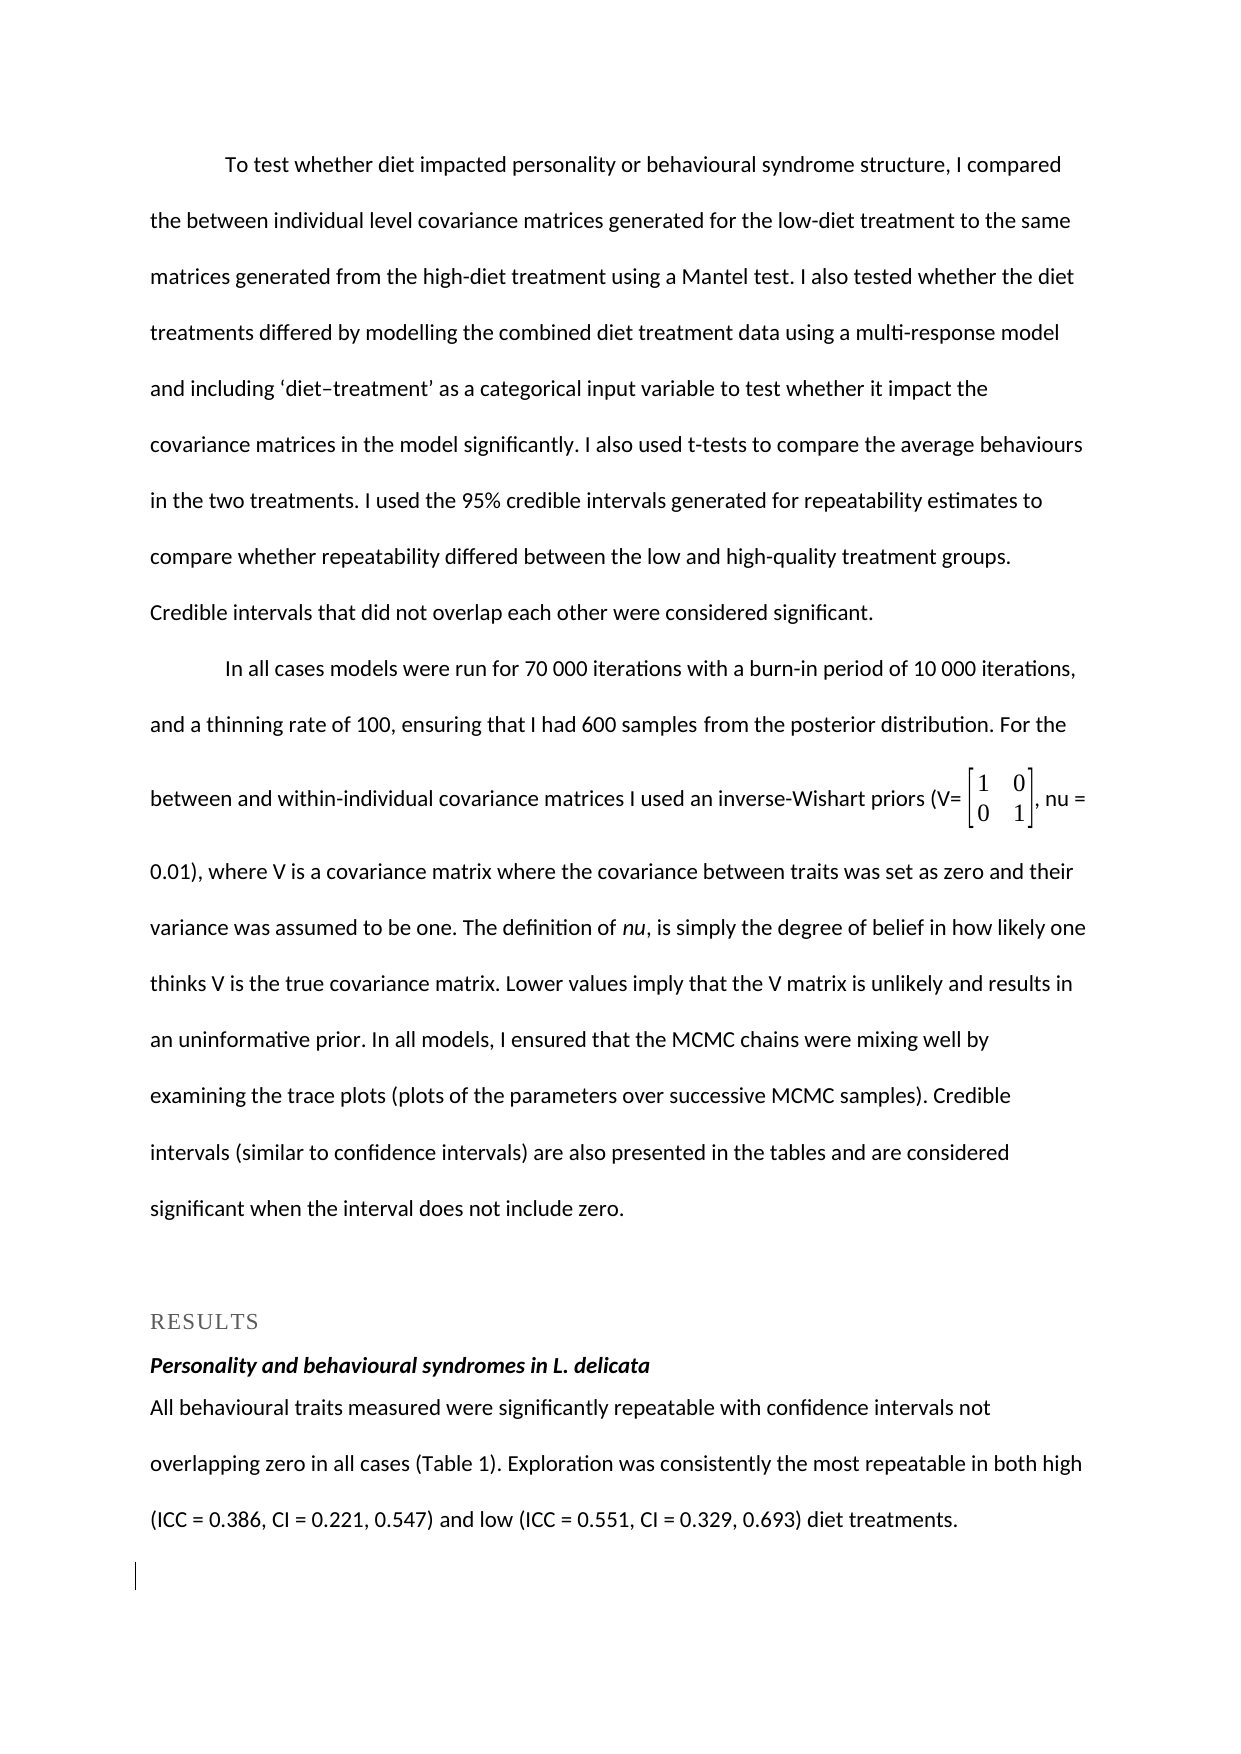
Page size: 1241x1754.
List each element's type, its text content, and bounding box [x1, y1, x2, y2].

text In all cases models were run for 70 000 iterations with a burn-in period of 10 000 iterations, and a thinning rate of 100, ensuring that I had 600 samples from the posterior distribution. For the between and within-individual covariance matrices I used an inverse-Wishart priors (V= , nu = 0.01), where V is a covariance matrix where the covariance between traits was set as zero and their variance was assumed to be one. The definition of nu, is simply the degree of belief in how likely one thinks V is the true covariance matrix. Lower values imply that the V matrix is unlikely and results in an uninformative prior. In all models, I ensured that the MCMC chains were mixing well by examining the trace plots (plots of the parameters over successive MCMC samples). Credible intervals (similar to confidence intervals) are also presented in the tables and are considered significant when the interval does not include zero. [150, 654, 1090, 1222]
text Personality and behavioural syndromes in L. delicata [150, 1351, 1090, 1379]
subtitle RESULTS [150, 1308, 1090, 1335]
text To test whether diet impacted personality or behavioural syndrome structure, I compared the between individual level covariance matrices generated for the low-diet treatment to the same matrices generated from the high-diet treatment using a Mantel test. I also tested whether the diet treatments differed by modelling the combined diet treatment data using a multi-response model and including ‘diet–treatment’ as a categorical input variable to test whether it impact the covariance matrices in the model significantly. I also used t-tests to compare the average behaviours in the two treatments. I used the 95% credible intervals generated for repeatability estimates to compare whether repeatability differed between the low and high-quality treatment groups. Credible intervals that did not overlap each other were considered significant. [150, 150, 1090, 626]
text All behavioural traits measured were significantly repeatable with confidence intervals not overlapping zero in all cases (Table 1). Exploration was consistently the most repeatable in both high (ICC = 0.386, CI = 0.221, 0.547) and low (ICC = 0.551, CI = 0.329, 0.693) diet treatments. [150, 1393, 1090, 1533]
